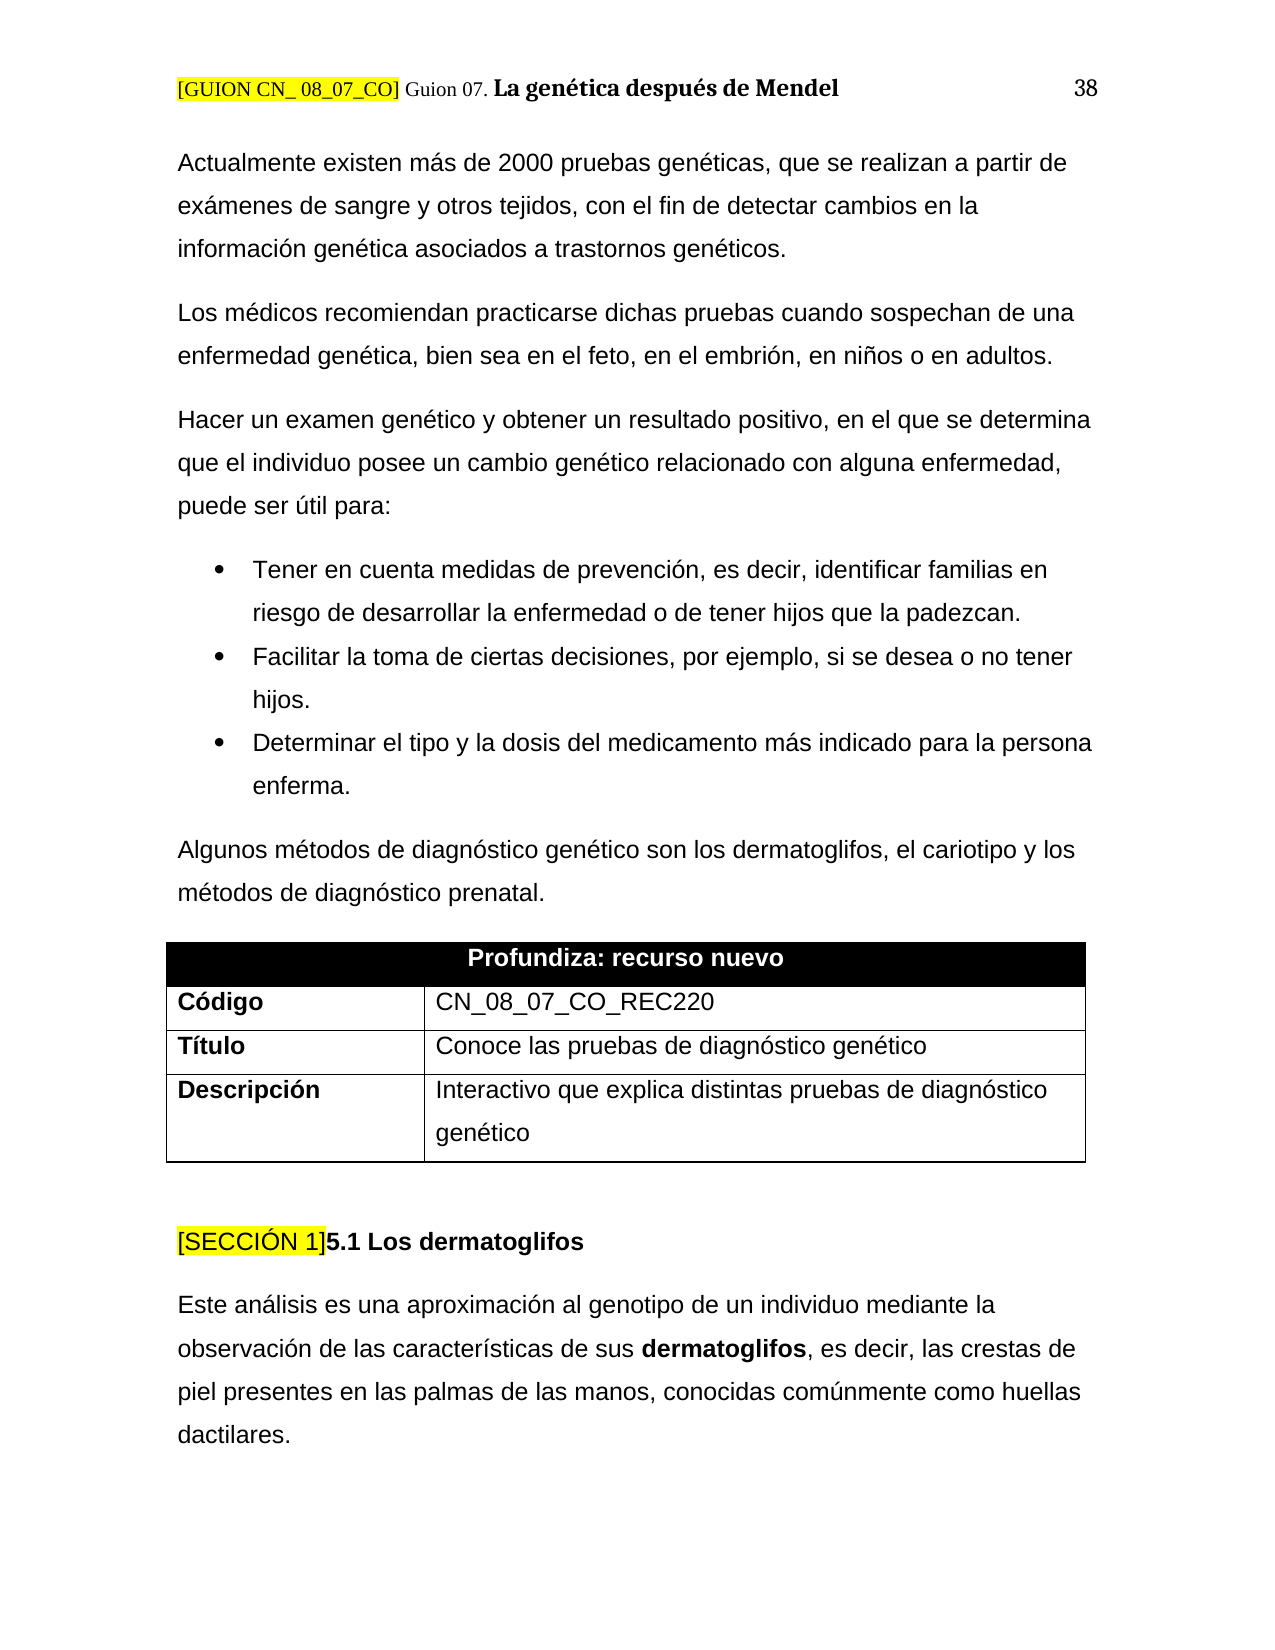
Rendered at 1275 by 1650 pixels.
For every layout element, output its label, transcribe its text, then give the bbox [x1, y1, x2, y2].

list Determinar el tipo y la dosis del medicamento más indicado para la persona enferma. [215, 728, 1098, 800]
list Facilitar la toma de ciertas decisiones, por ejemplo, si se desea o no tener hijos. [215, 641, 1098, 713]
table_cell CN_08_07_CO_REC220 [425, 987, 1085, 1030]
table_cell Título [167, 1031, 424, 1074]
text Este análisis es una aproximación al genotipo de un individuo mediante la observación de las características de sus dermatoglifos, es decir, las crestas de piel presentes en las palmas de las manos, conocidas comúnmente como huellas dactilares. [177, 1290, 1098, 1448]
table_header Profundiza: recurso nuevo [167, 943, 1085, 986]
list Tener en cuenta medidas de prevención, es decir, identificar familias en riesgo de desarrollar la enfermedad o de tener hijos que la padezcan. [215, 555, 1098, 627]
text Hacer un examen genético y obtener un resultado positivo, en el que se determina que el individuo posee un cambio genético relacionado con alguna enfermedad, puede ser útil para: [177, 405, 1098, 520]
table_cell Código [167, 987, 424, 1030]
table_cell Descripción [167, 1075, 424, 1161]
text Algunos métodos de diagnóstico genético son los dermatoglifos, el cariotipo y los métodos de diagnóstico prenatal. [177, 835, 1098, 907]
table_cell Interactivo que explica distintas pruebas de diagnóstico genético [425, 1075, 1085, 1161]
text [SECCIÓN 1]5.1 Los dermatoglifos [326, 1226, 1098, 1255]
text Los médicos recomiendan practicarse dichas pruebas cuando sospechan de una enfermedad genética, bien sea en el feto, en el embrión, en niños o en adultos. [177, 298, 1098, 370]
table_cell Conoce las pruebas de diagnóstico genético [425, 1031, 1085, 1074]
text Actualmente existen más de 2000 pruebas genéticas, que se realizan a partir de exámenes de sangre y otros tejidos, con el fin de detectar cambios en la información genética asociados a trastornos genéticos. [177, 148, 1098, 263]
